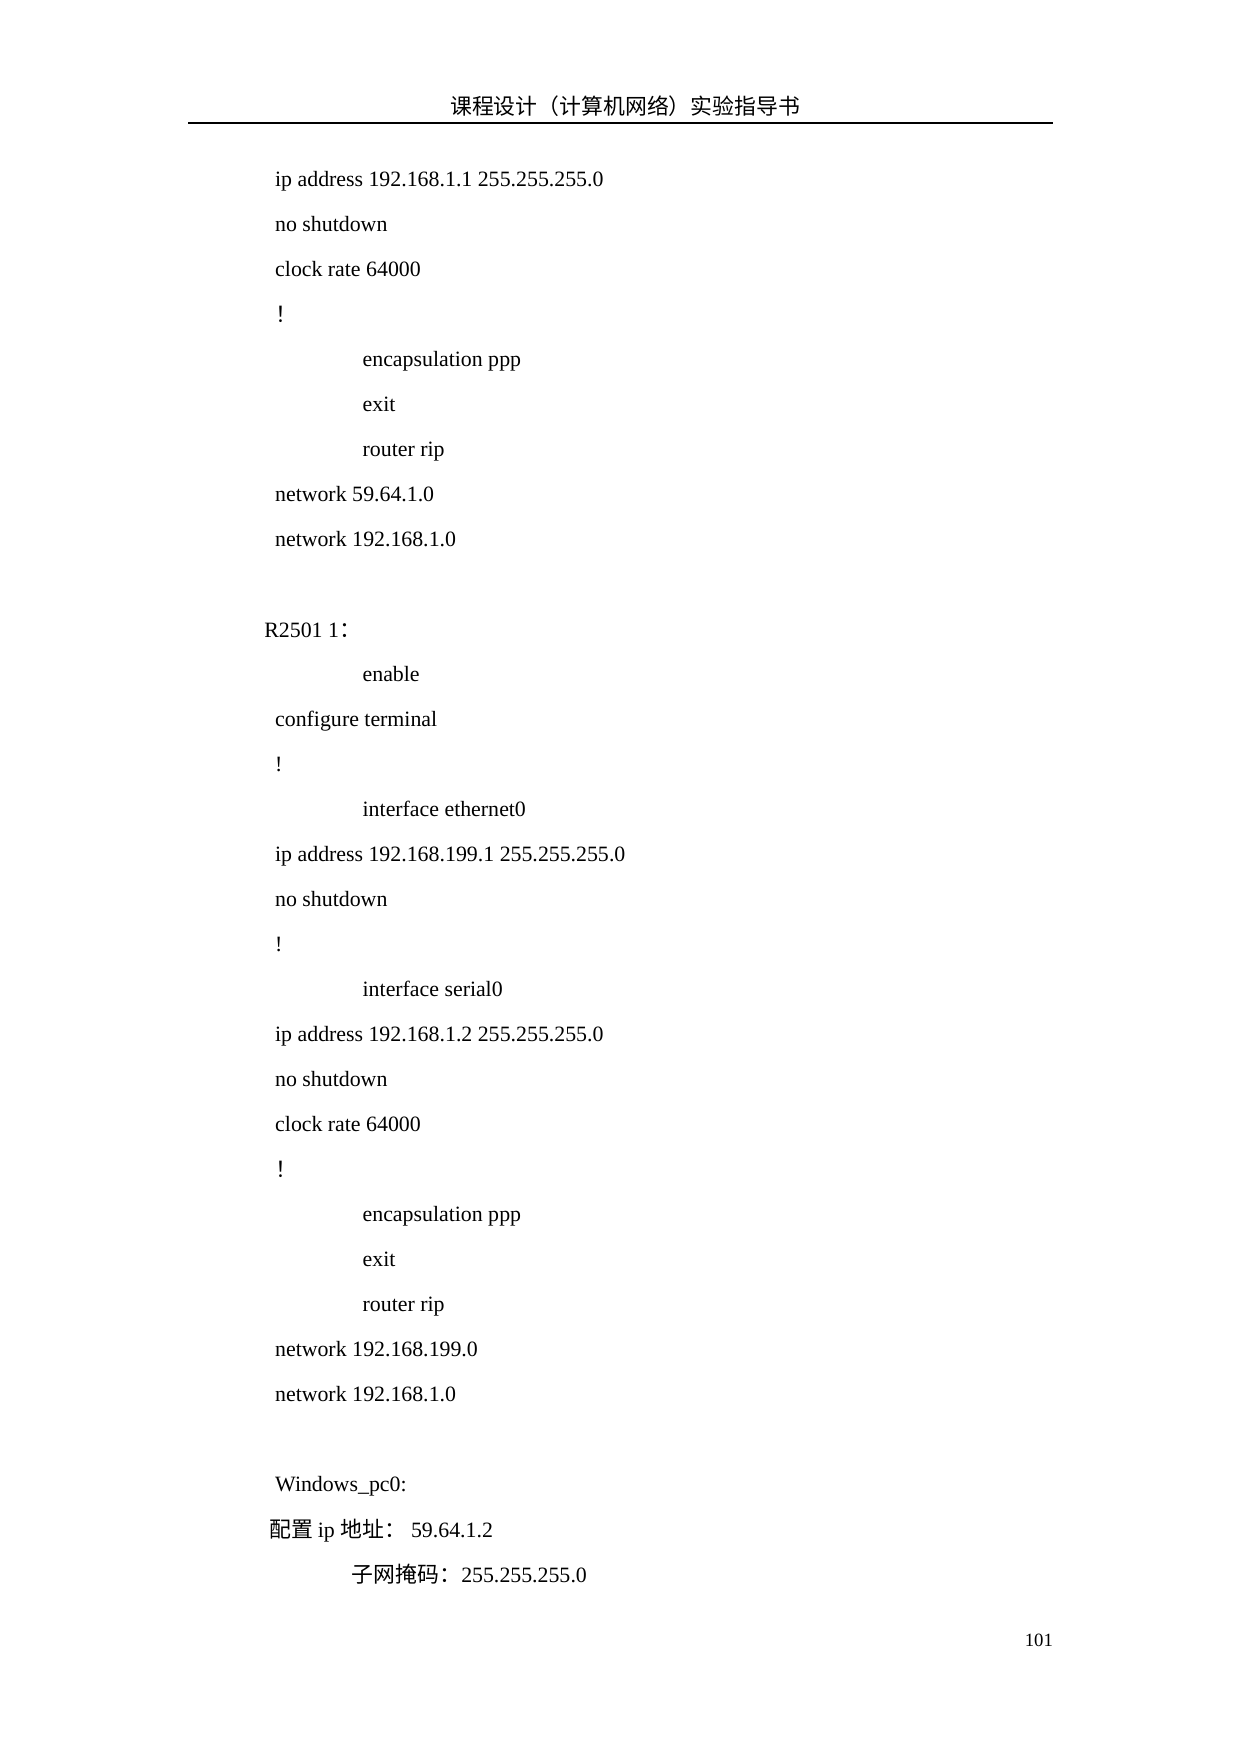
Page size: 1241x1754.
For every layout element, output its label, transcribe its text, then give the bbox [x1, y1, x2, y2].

text ！ [187, 297, 1053, 329]
text exit [187, 387, 1053, 419]
text ! [187, 747, 1053, 779]
text clock rate 64000 [187, 252, 1053, 284]
text network 192.168.1.0 [187, 1377, 1053, 1409]
text exit [187, 1242, 1053, 1274]
text router rip [319, 1287, 1053, 1319]
text 子网掩码：255.255.255.0 [187, 1557, 1053, 1589]
text ip address 192.168.1.2 255.255.255.0 [187, 1017, 1053, 1049]
text network 59.64.1.0 [187, 477, 1053, 509]
text no shutdown [187, 882, 1053, 914]
text interface ethernet0 [319, 792, 1053, 824]
text network 192.168.1.0 [187, 522, 1053, 554]
text network 192.168.199.0 [187, 1332, 1053, 1364]
text encapsulation ppp [187, 1197, 1053, 1229]
text encapsulation ppp [187, 342, 1053, 374]
text no shutdown [187, 207, 1053, 239]
text interface serial0 [187, 972, 1053, 1004]
text 配置ip 地址： 59.64.1.2 [187, 1512, 1053, 1544]
text ip address 192.168.199.1 255.255.255.0 [187, 837, 1053, 869]
text Windows_pc0: [231, 1467, 1053, 1499]
text configure terminal [187, 702, 1053, 734]
text R2501 1： [187, 612, 1053, 644]
text clock rate 64000 [187, 1107, 1053, 1139]
text router rip [319, 432, 1053, 464]
text ip address 192.168.1.1 255.255.255.0 [187, 162, 1053, 194]
text enable [187, 657, 1053, 689]
text ! [187, 927, 1053, 959]
text no shutdown [187, 1062, 1053, 1094]
text ！ [187, 1152, 1053, 1184]
